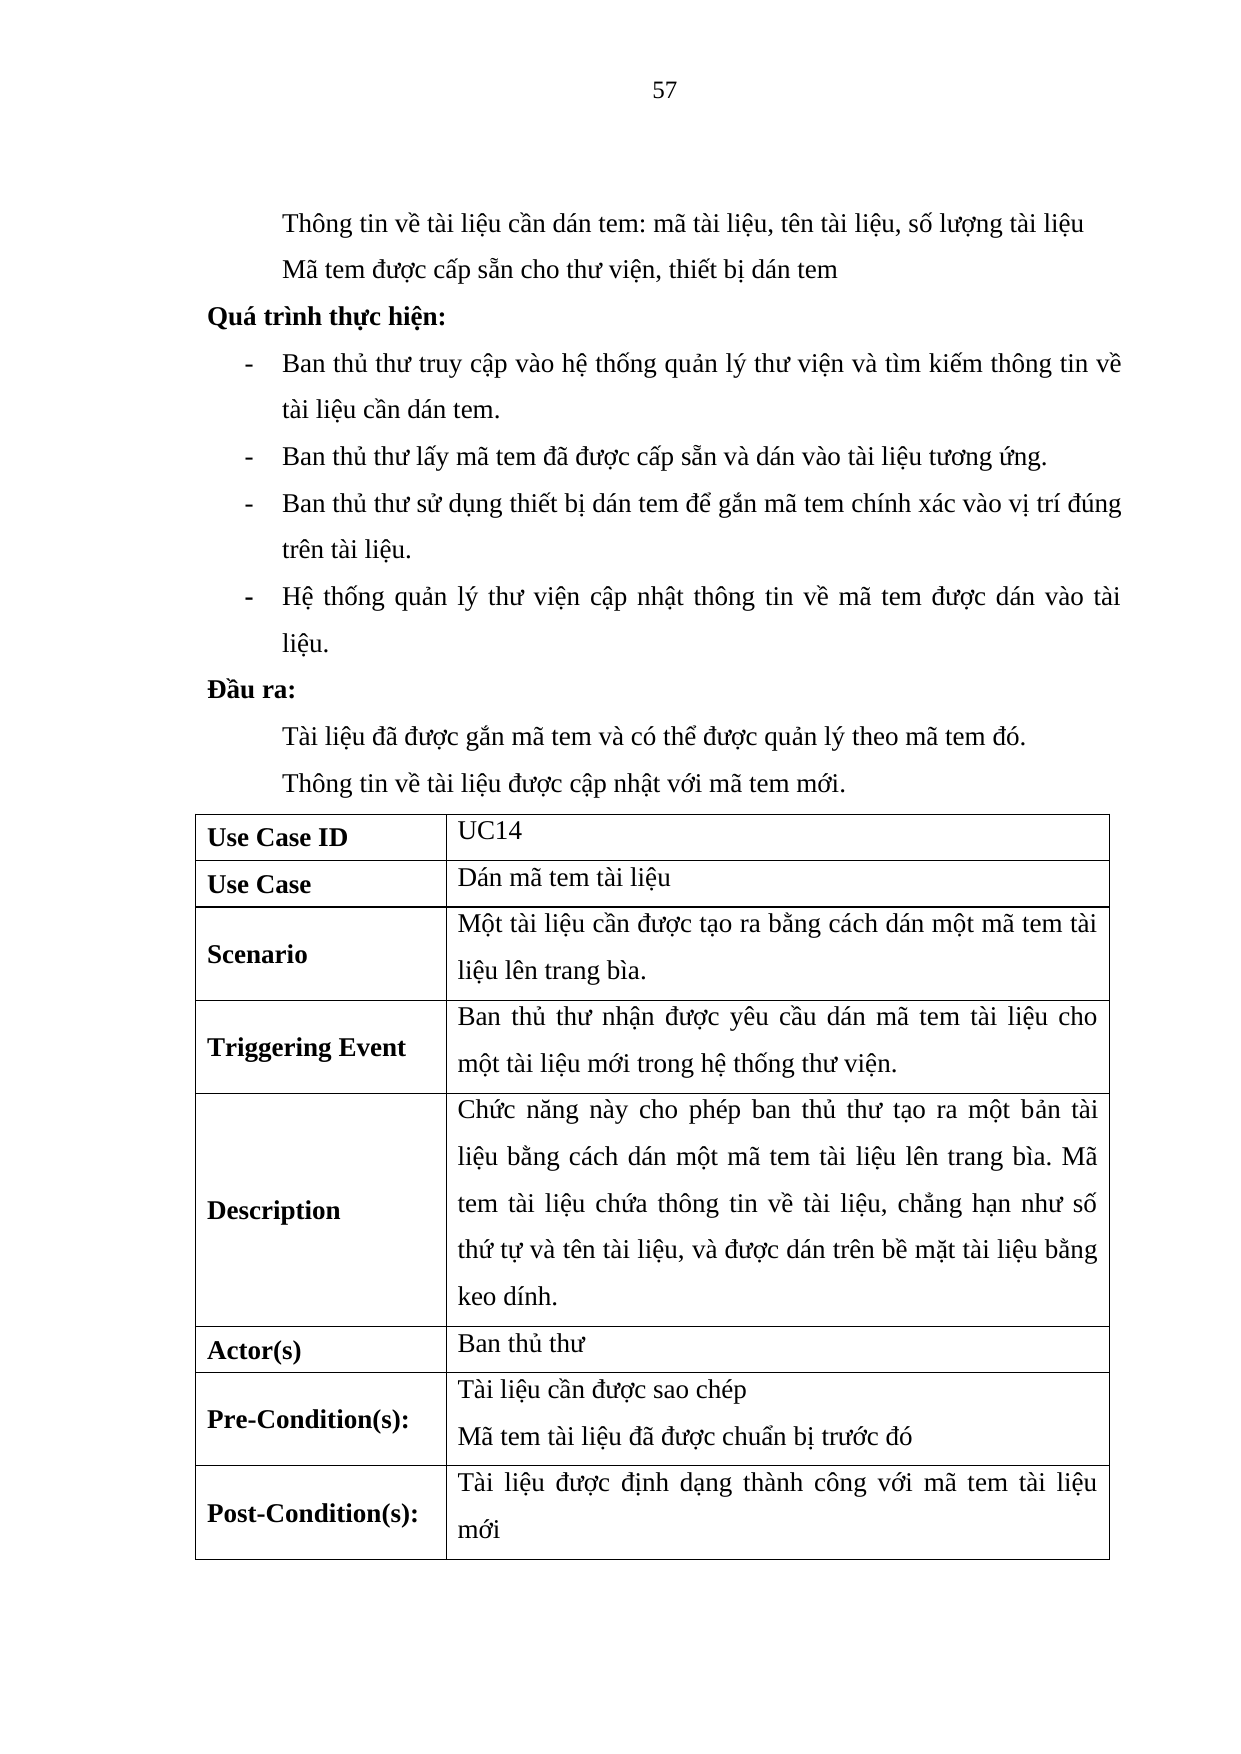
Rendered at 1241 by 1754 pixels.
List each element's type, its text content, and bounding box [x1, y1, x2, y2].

text Thông tin về tài liệu cần dán tem: mã tài liệu, tên tài liệu, số lượng tài liệu [207, 207, 1122, 238]
table_cell Tài liệu được định dạng thành công với mã tem tài liệu mới [447, 1466, 1109, 1558]
list Hệ thống quản lý thư viện cập nhật thông tin về mã tem được dán vào tài liệu. [244, 580, 1122, 658]
table_cell Một tài liệu cần được tạo ra bằng cách dán một mã tem tài liệu lên trang bìa. [447, 908, 1109, 999]
list Ban thủ thư sử dụng thiết bị dán tem để gắn mã tem chính xác vào vị trí đúng trên tài liệu. [244, 487, 1122, 564]
table_header Use Case ID [196, 815, 446, 860]
text Tài liệu đã được gắn mã tem và có thể được quản lý theo mã tem đó. [207, 720, 1122, 751]
table_cell Dán mã tem tài liệu [447, 861, 1109, 906]
table_cell Scenario [196, 908, 446, 999]
table_cell Description [196, 1094, 446, 1326]
text Mã tem được cấp sẵn cho thư viện, thiết bị dán tem [207, 253, 1122, 284]
table_cell Use Case [196, 861, 446, 906]
table_cell Pre-Condition(s): [196, 1373, 446, 1465]
text Quá trình thực hiện: [207, 300, 1122, 331]
table_cell Triggering Event [196, 1001, 446, 1093]
table_cell Tài liệu cần được sao chép Mã tem tài liệu đã được chuẩn bị trước đó [447, 1373, 1109, 1465]
list Ban thủ thư lấy mã tem đã được cấp sẵn và dán vào tài liệu tương ứng. [244, 440, 1122, 471]
table_cell Actor(s) [196, 1327, 446, 1372]
list Ban thủ thư truy cập vào hệ thống quản lý thư viện và tìm kiếm thông tin về tài liệu cần dán tem. [244, 347, 1122, 424]
table_cell Ban thủ thư [447, 1327, 1109, 1372]
text Đầu ra: [207, 673, 1122, 704]
table_header UC14 [447, 815, 1109, 860]
table_cell Post-Condition(s): [196, 1466, 446, 1558]
table_cell Ban thủ thư nhận được yêu cầu dán mã tem tài liệu cho một tài liệu mới trong hệ thống thư viện. [447, 1001, 1109, 1093]
table_cell Chức năng này cho phép ban thủ thư tạo ra một bản tài liệu bằng cách dán một mã tem tài liệu lên trang bìa. Mã tem tài liệu chứa thông tin về tài liệu, chẳng hạn như số thứ tự và tên tài liệu, và được dán trên bề mặt tài liệu bằng keo dính. [447, 1094, 1109, 1326]
text Thông tin về tài liệu được cập nhật với mã tem mới. [207, 767, 1122, 798]
